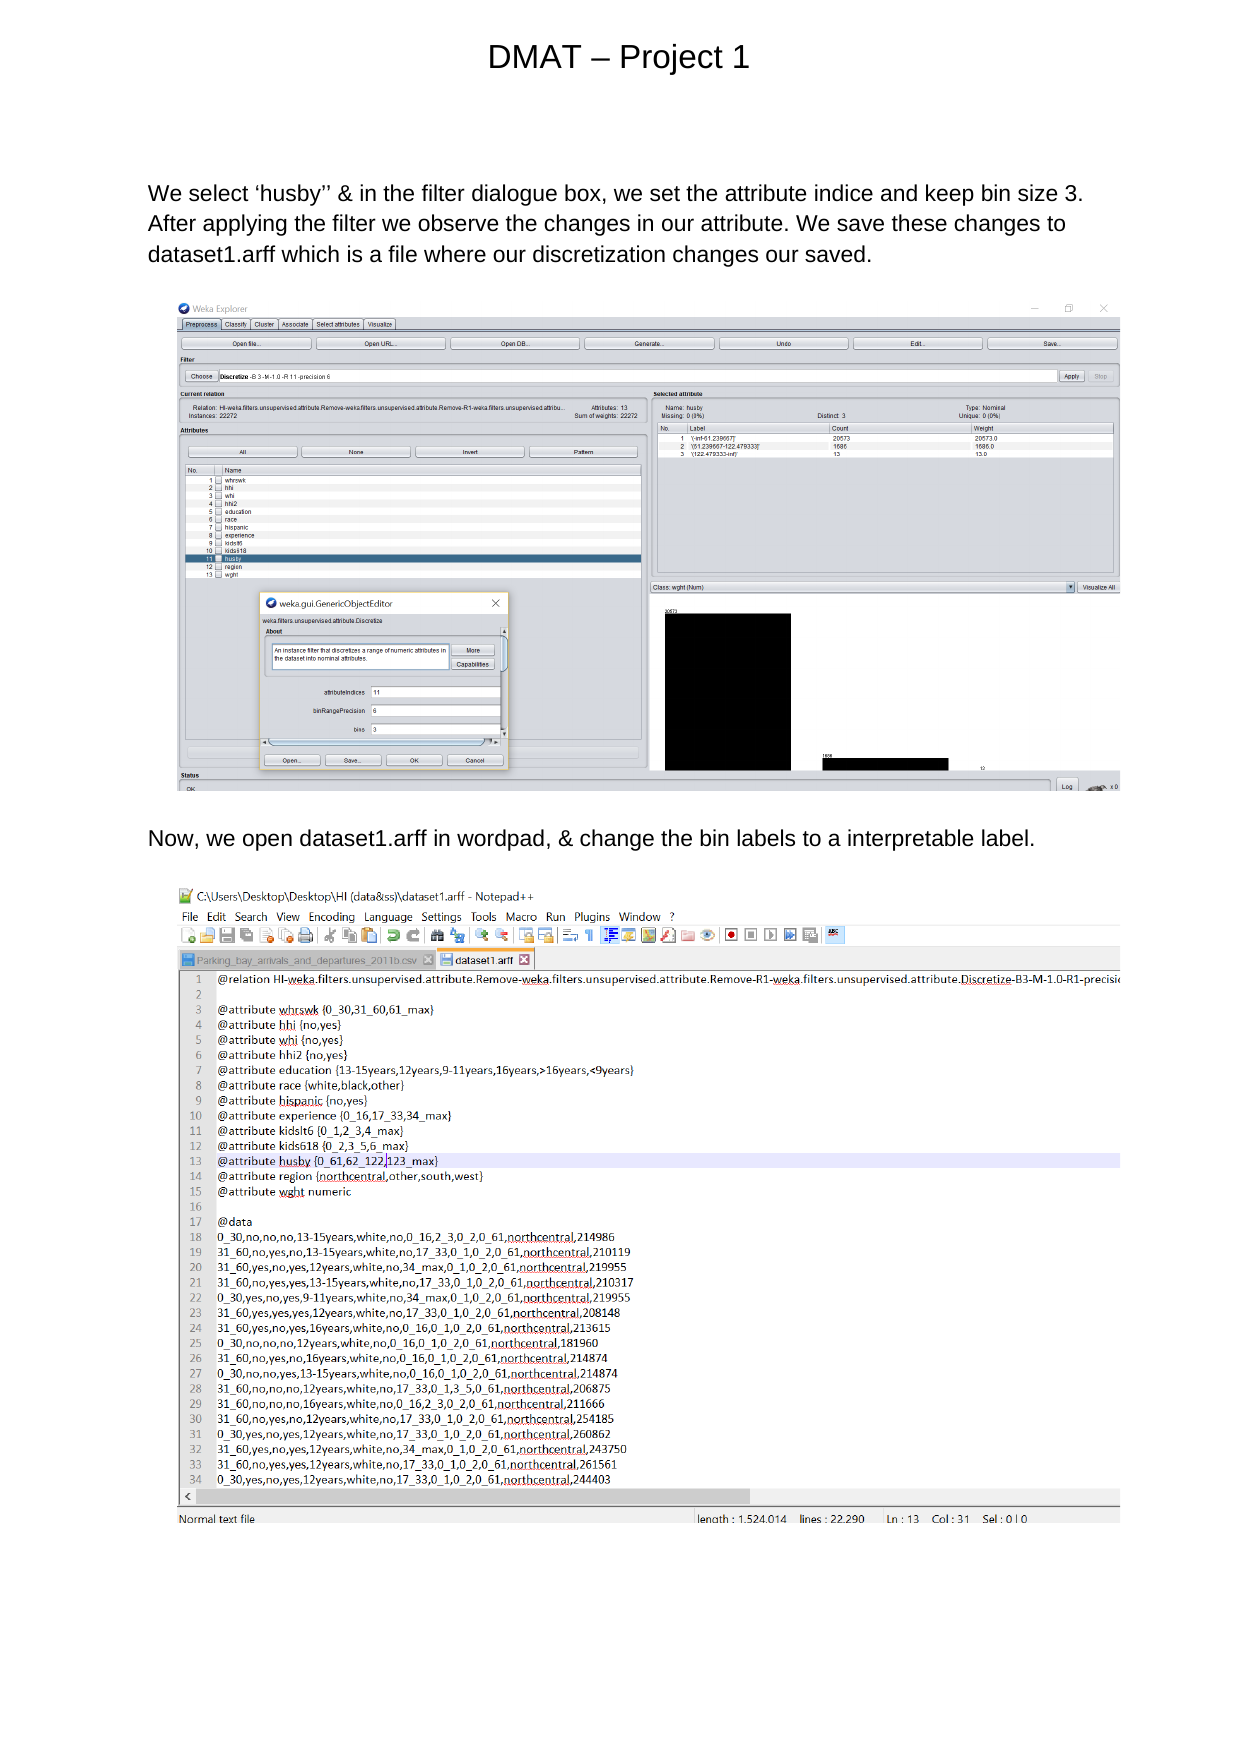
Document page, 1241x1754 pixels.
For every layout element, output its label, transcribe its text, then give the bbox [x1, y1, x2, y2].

picture [177, 301, 1121, 791]
text Now, we open dataset1.arff in wordpad, & change the bin labels to a interpretable label. [148, 825, 1090, 851]
picture [177, 885, 1121, 1523]
text We select ‘husby’’ & in the filter dialogue box, we set the attribute indice and keep bin size 3. After applying the filter we observe the changes in our attribute. We save these changes to dataset1.arff which is a file where our discretization changes our saved. [148, 180, 1090, 267]
